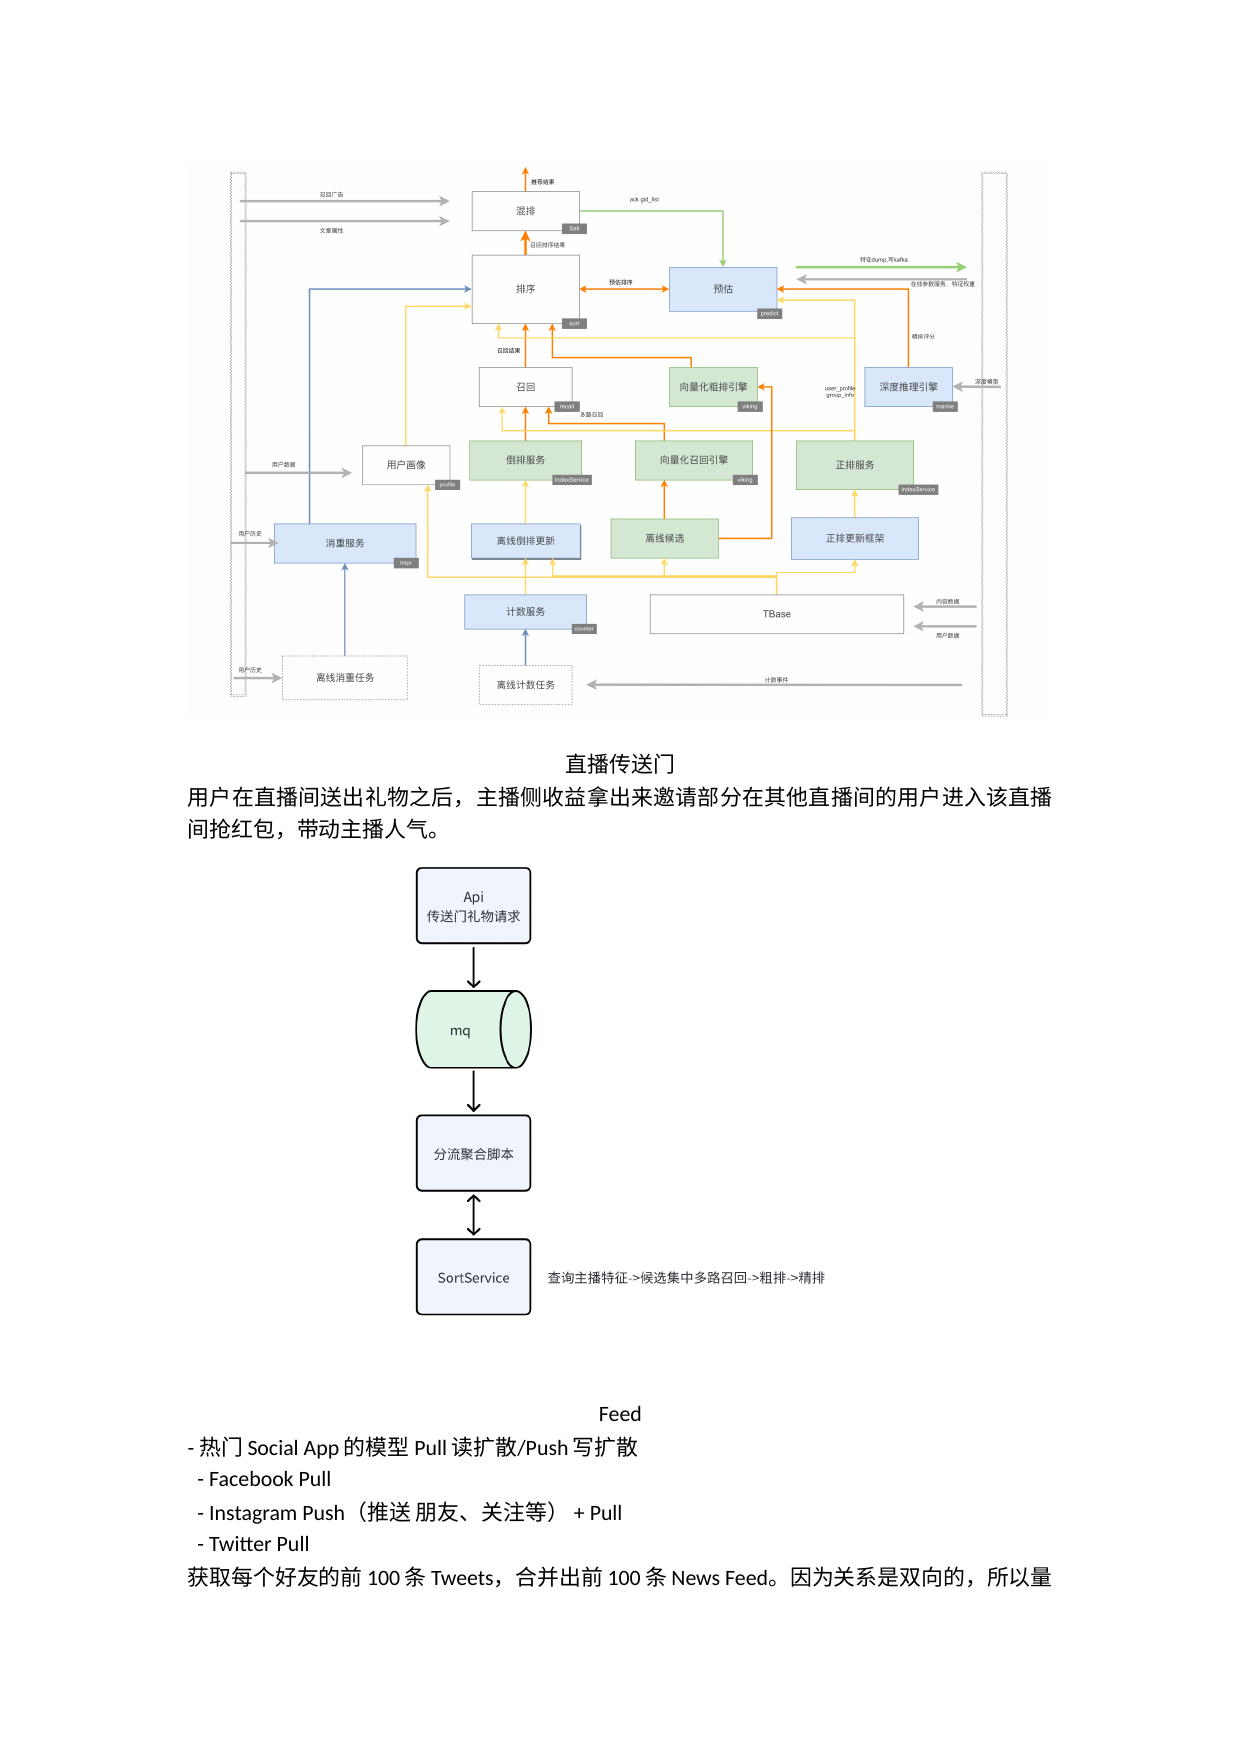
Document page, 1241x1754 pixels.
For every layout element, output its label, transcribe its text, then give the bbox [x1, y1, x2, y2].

text - Instagram Push（推送 朋友、关注等） + Pull [187, 1494, 1053, 1527]
text - Twitter Pull [187, 1527, 1053, 1559]
text - Facebook Pull [187, 1462, 1053, 1494]
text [187, 1559, 1053, 1592]
picture [187, 161, 1052, 719]
text Feed [187, 1397, 1053, 1429]
text 用户在直播间送出礼物之后，主播侧收益拿出来邀请部分在其他直播间的用户进入该直播间抢红包，带动主播人气。 [187, 779, 1053, 844]
picture [393, 844, 847, 1338]
text 直播传送门 [187, 747, 1053, 779]
text - 热门Social App的模型 Pull读扩散/Push写扩散 [187, 1429, 1053, 1462]
